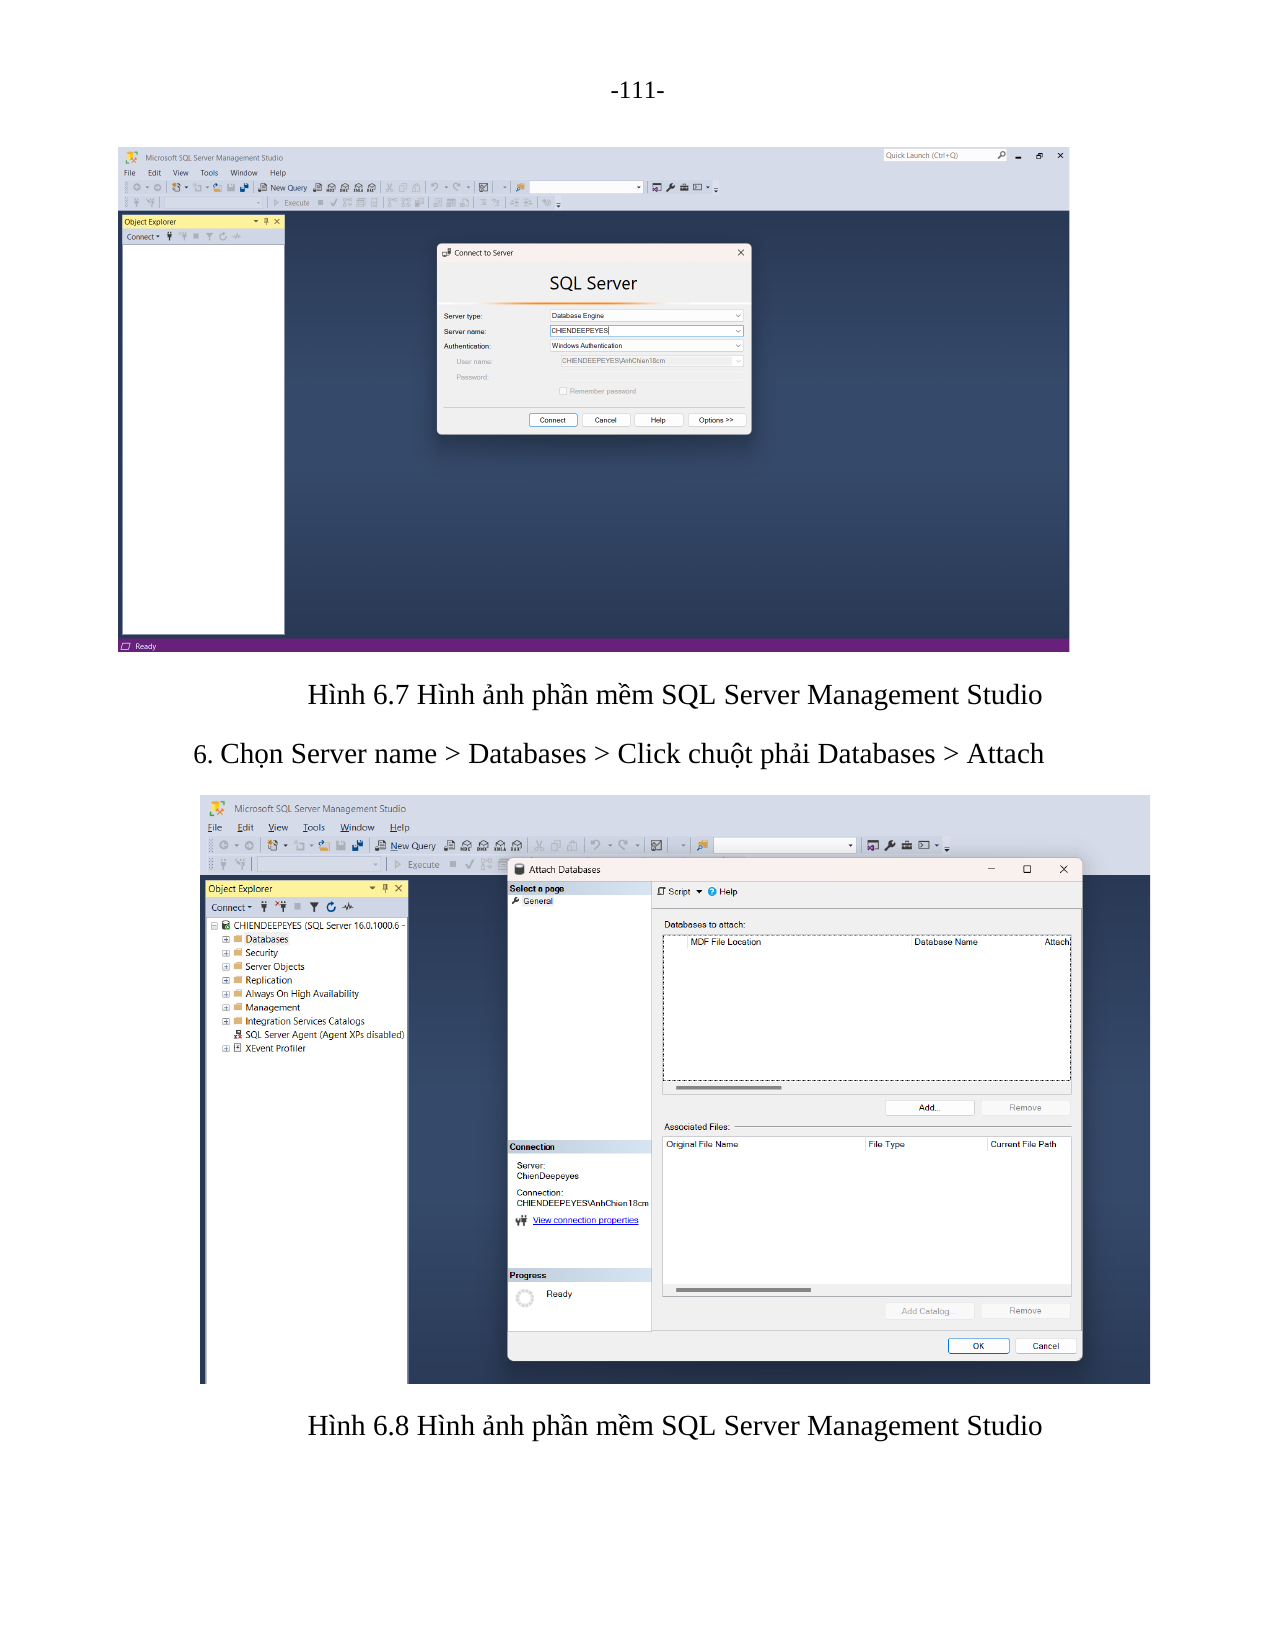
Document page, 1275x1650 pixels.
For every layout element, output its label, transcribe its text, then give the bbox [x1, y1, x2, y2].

picture [118, 147, 1070, 652]
text Hình 6.7 Hình ảnh phần mềm SQL Server Management Studio [193, 677, 1157, 710]
picture [200, 795, 1150, 1384]
text Hình 6.8 Hình ảnh phần mềm SQL Server Management Studio [193, 1408, 1157, 1442]
text 6. Chọn Server name > Databases > Click chuột phải Databases > Attach [193, 736, 1157, 770]
